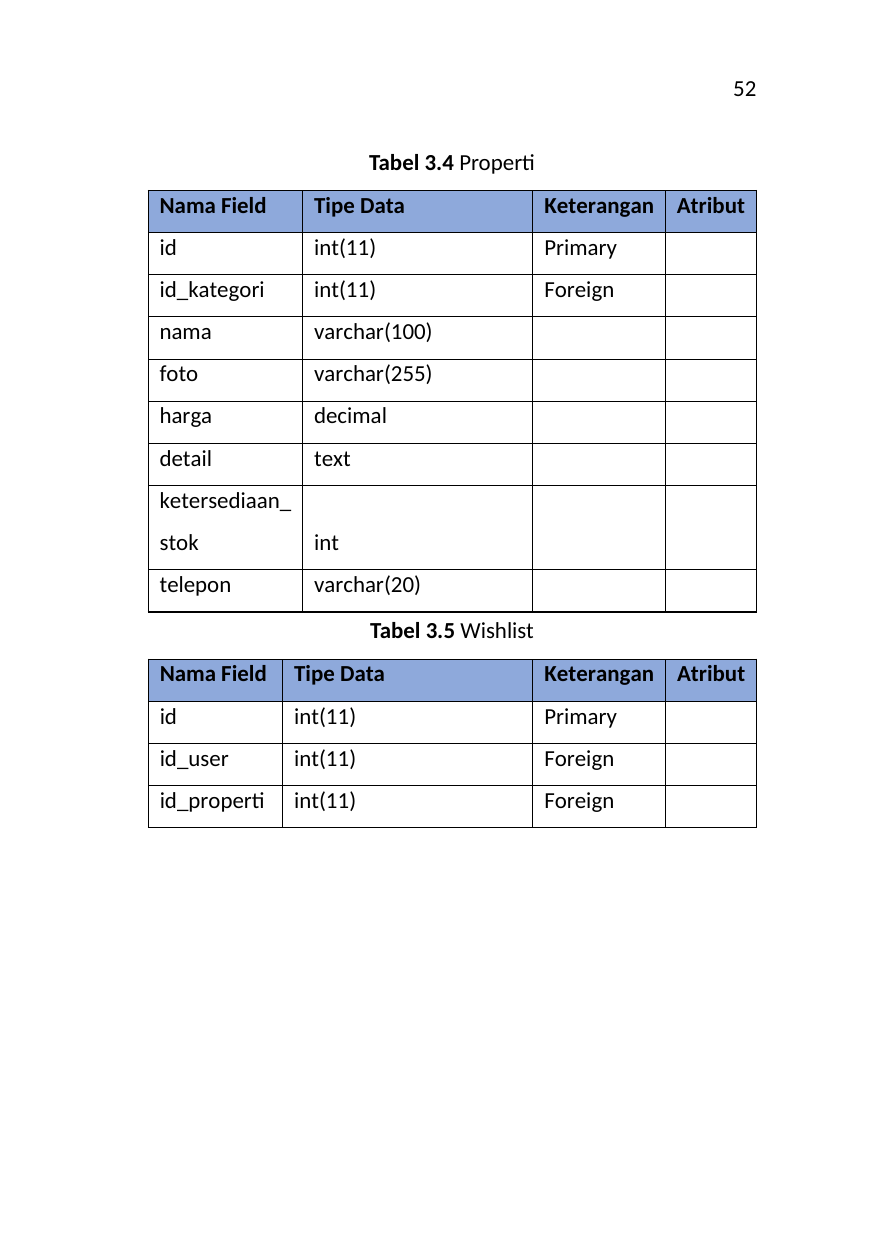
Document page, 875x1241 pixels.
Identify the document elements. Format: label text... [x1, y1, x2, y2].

table_cell [533, 317, 665, 358]
table_cell varchar(255) [303, 360, 532, 401]
table_header Keterangan [533, 191, 665, 232]
table_cell [533, 360, 665, 401]
table_cell ketersediaan_ stok [149, 486, 302, 569]
table_cell decimal [303, 402, 532, 443]
table_cell [533, 570, 665, 611]
table_header Tipe Data [283, 660, 532, 701]
table_cell int(11) [303, 233, 532, 274]
table_cell varchar(100) [303, 317, 532, 358]
table_cell [666, 402, 756, 443]
table_header Atribut [666, 660, 756, 701]
table_cell [666, 360, 756, 401]
table_cell varchar(20) [303, 570, 532, 611]
table_cell int(11) [303, 275, 532, 316]
table_cell telepon [149, 570, 302, 611]
table_cell [666, 444, 756, 485]
table_cell int(11) [283, 744, 532, 785]
table_cell Foreign [533, 786, 665, 827]
table_cell detail [149, 444, 302, 485]
table_cell int(11) [283, 786, 532, 827]
table_cell [666, 702, 756, 743]
table_cell text [303, 444, 532, 485]
table_cell [666, 786, 756, 827]
table_cell int(11) [283, 702, 532, 743]
table_cell [666, 486, 756, 569]
table_cell id_kategori [149, 275, 302, 316]
subtitle Tabel 3.4 Properti [148, 148, 756, 176]
table_header Tipe Data [303, 191, 532, 232]
table_cell [533, 444, 665, 485]
table_cell [666, 317, 756, 358]
table_cell id [149, 233, 302, 274]
table_cell [666, 275, 756, 316]
table_cell int [303, 486, 532, 569]
table_cell Primary [533, 702, 665, 743]
table_cell id_properti [149, 786, 282, 827]
table_header Nama Field [149, 660, 282, 701]
table_header Keterangan [533, 660, 665, 701]
table_cell Foreign [533, 744, 665, 785]
table_cell Foreign [533, 275, 665, 316]
table_cell [666, 233, 756, 274]
subtitle Tabel 3.5 Wishlist [148, 617, 756, 644]
table_header Atribut [666, 191, 756, 232]
table_cell Primary [533, 233, 665, 274]
table_cell [533, 402, 665, 443]
table_header Nama Field [149, 191, 302, 232]
table_cell id_user [149, 744, 282, 785]
table_cell id [149, 702, 282, 743]
table_cell nama [149, 317, 302, 358]
table_cell [666, 744, 756, 785]
table_cell foto [149, 360, 302, 401]
table_cell harga [149, 402, 302, 443]
table_cell [666, 570, 756, 611]
table_cell [533, 486, 665, 569]
